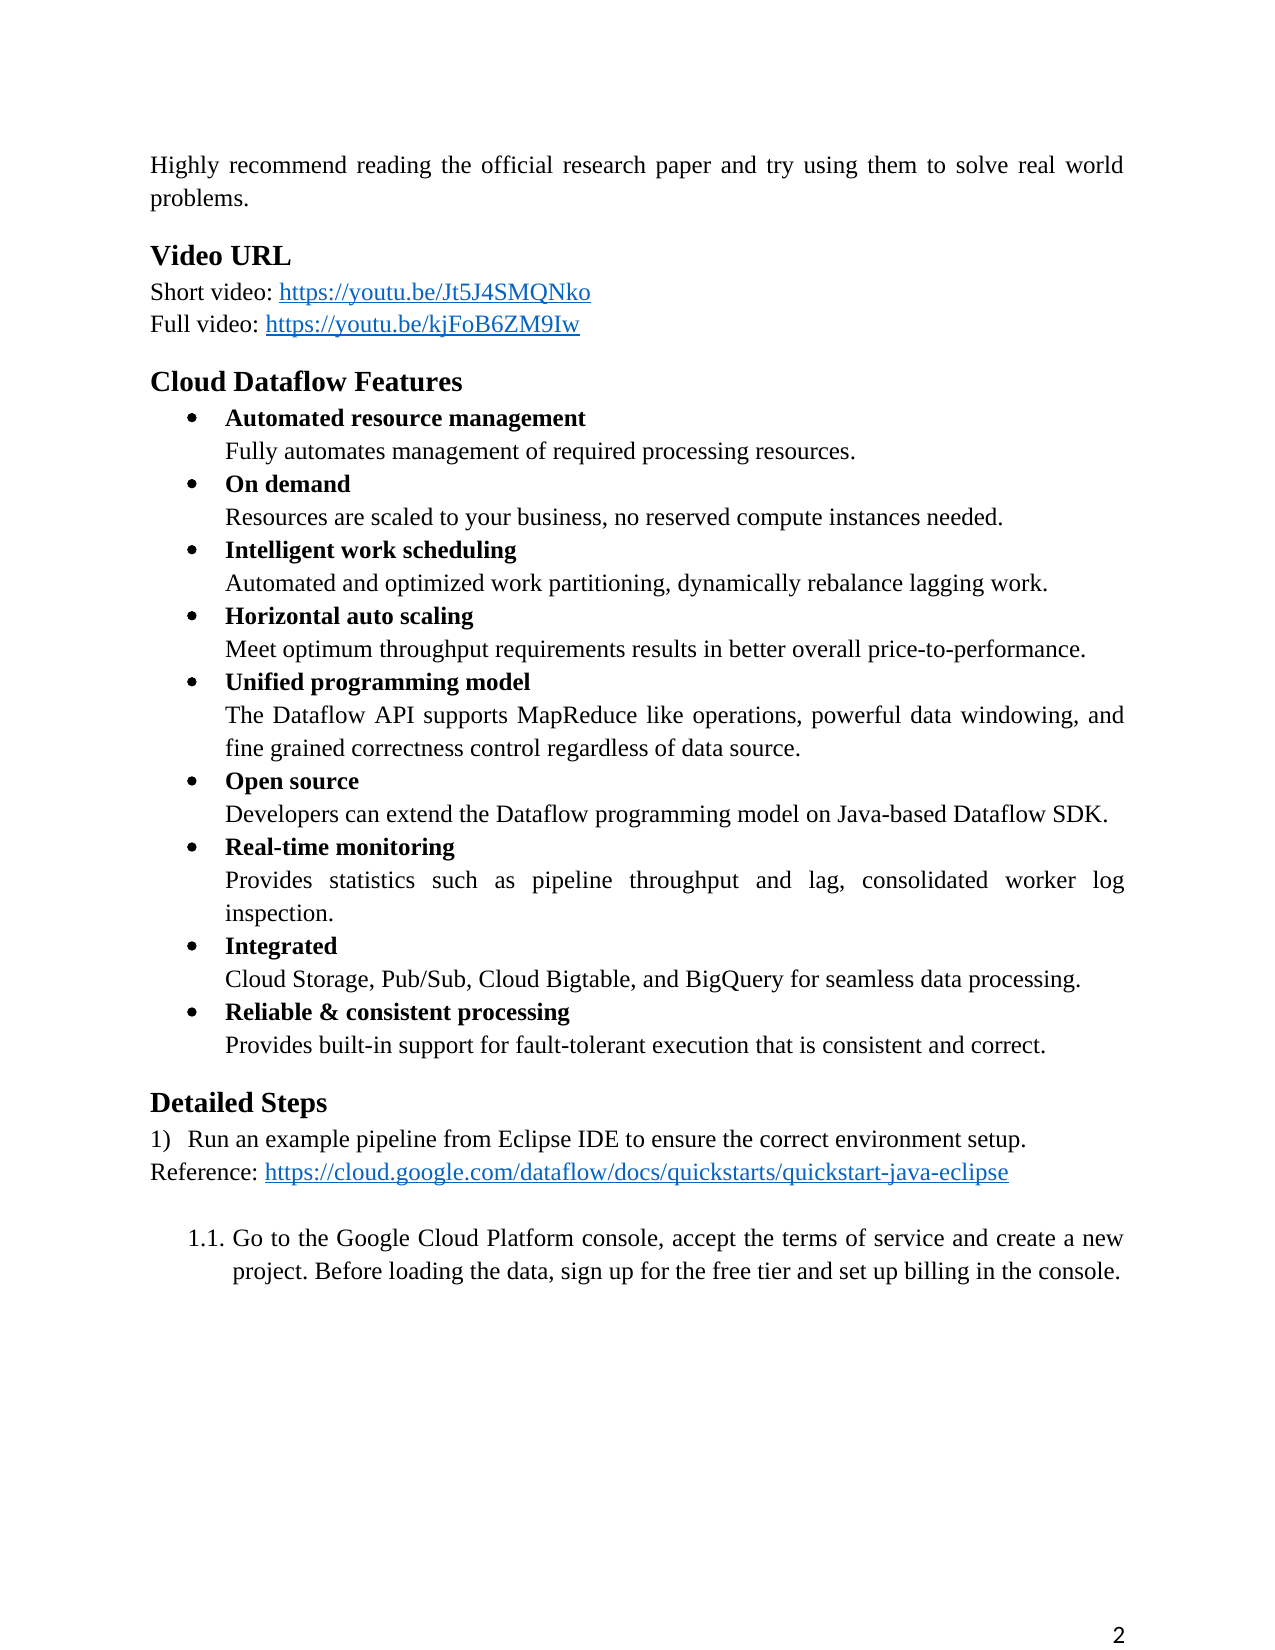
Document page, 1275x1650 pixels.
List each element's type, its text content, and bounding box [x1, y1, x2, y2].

text Video URL [150, 238, 1125, 272]
list Intelligent work scheduling [187, 535, 1125, 564]
text Cloud Dataflow Features [150, 364, 1125, 398]
text The Dataflow API supports MapReduce like operations, powerful data windowing, and fine grained correctness control regardless of data source. [225, 700, 1125, 762]
text Detailed Steps [150, 1086, 1125, 1119]
text Full video: https://youtu.be/kjFoB6ZM9Iw [150, 309, 1125, 338]
list Cloud Storage, Pub/Sub, Cloud Bigtable, and BigQuery for seamless data processing. [225, 964, 1125, 993]
list Unified programming model [187, 667, 1125, 696]
list Provides built-in support for fault-tolerant execution that is consistent and correct. [225, 1031, 1125, 1059]
text Short video: https://youtu.be/Jt5J4SMQNko [150, 277, 1125, 305]
text Meet optimum throughput requirements results in better overall price-to-performance. [150, 634, 1125, 663]
list Reliable & consistent processing [187, 997, 1125, 1026]
text Automated and optimized work partitioning, dynamically rebalance lagging work. [150, 568, 1125, 597]
list Real-time monitoring [187, 832, 1125, 861]
list Integrated [187, 931, 1125, 960]
list Run an example pipeline from Eclipse IDE to ensure the correct environment setup. [150, 1124, 1125, 1153]
list Provides statistics such as pipeline throughput and lag, consolidated worker log inspection. [225, 865, 1125, 927]
list Open source [187, 766, 1125, 795]
list Developers can extend the Dataflow programming model on Java-based Dataflow SDK. [225, 799, 1125, 828]
list Go to the Google Cloud Platform console, accept the terms of service and create a new project. Before loading the data, sign up for the free tier and set up billing in the console. [187, 1223, 1125, 1285]
text Resources are scaled to your business, no reserved compute instances needed. [150, 502, 1125, 531]
list Horizontal auto scaling [187, 601, 1125, 630]
list On demand [187, 469, 1125, 498]
text Fully automates management of required processing resources. [150, 436, 1125, 465]
list Automated resource management [187, 403, 1125, 432]
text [150, 150, 1125, 212]
text Reference: https://cloud.google.com/dataflow/docs/quickstarts/quickstart-java-eclipse [150, 1157, 1125, 1186]
